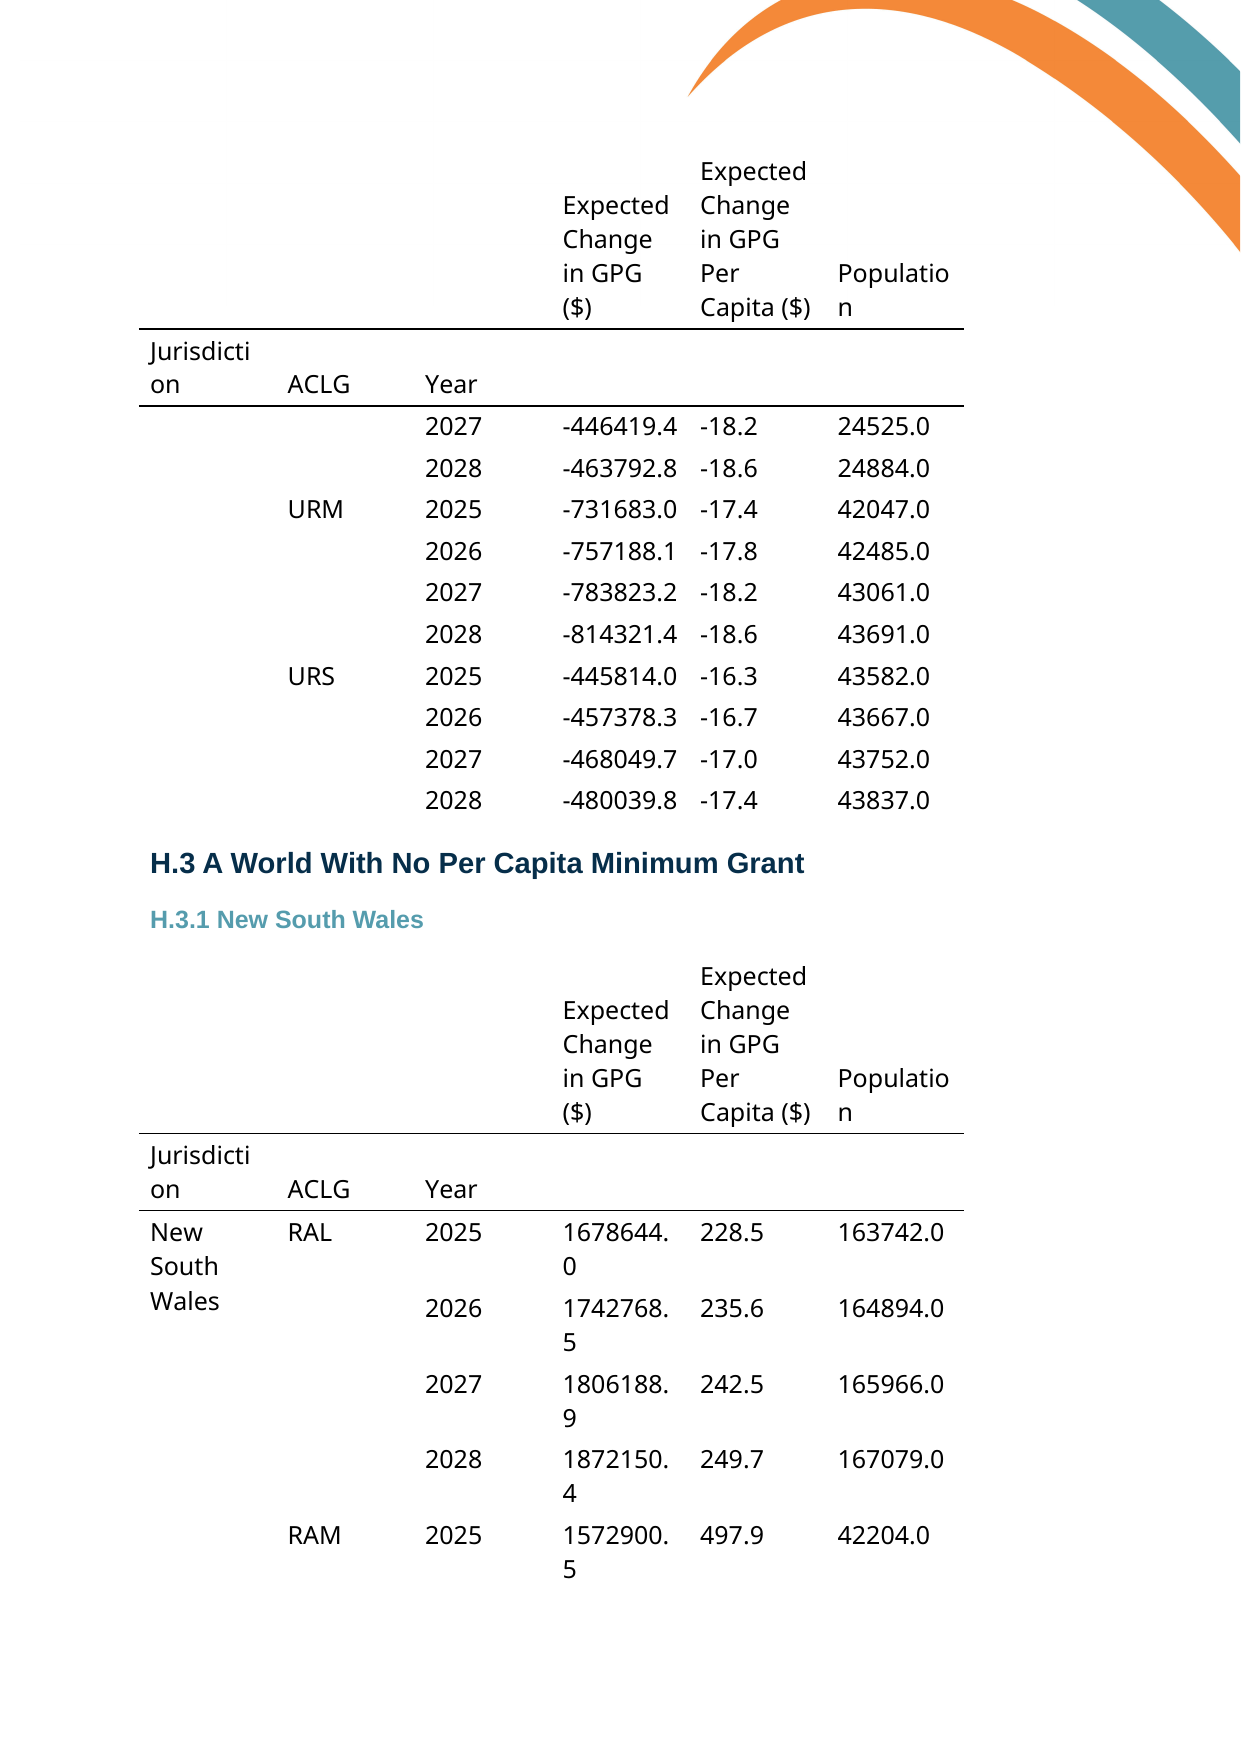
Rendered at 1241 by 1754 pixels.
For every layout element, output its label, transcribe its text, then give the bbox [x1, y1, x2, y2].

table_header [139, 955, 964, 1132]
picture [19, 0, 1241, 306]
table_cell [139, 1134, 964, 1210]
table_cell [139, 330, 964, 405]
subtitle H.3.1 New South Wales [150, 905, 1090, 934]
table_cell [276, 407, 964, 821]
subtitle H.3 A World With No Per Capita Minimum Grant [150, 846, 1090, 879]
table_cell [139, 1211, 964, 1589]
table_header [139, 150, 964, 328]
